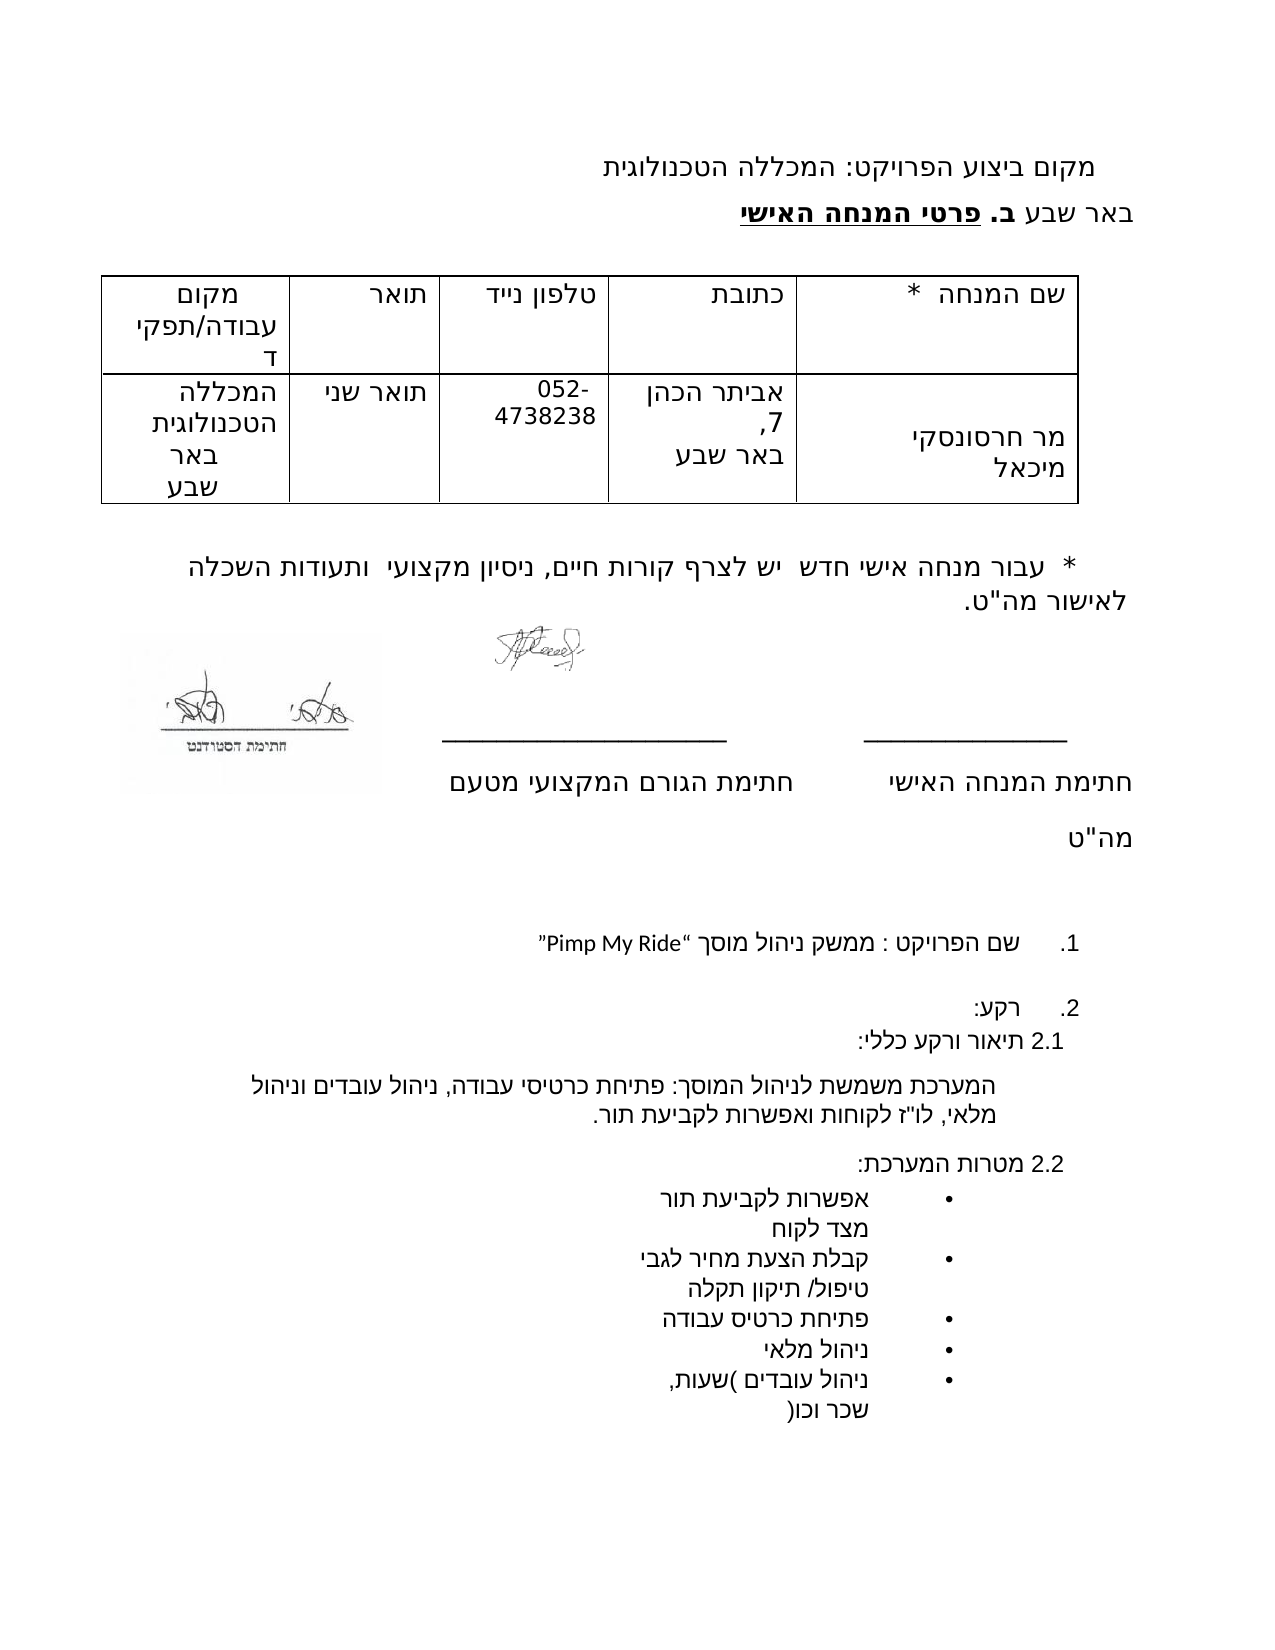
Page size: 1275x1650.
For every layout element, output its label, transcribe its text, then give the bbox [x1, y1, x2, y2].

table_header מקום עבודה/תפקיד [102, 277, 289, 373]
text המערכת משמשת לניהול המוסך: פתיחת כרטיסי עבודה, ניהול עובדים וניהול מלאי, לו"ז לקוחות ואפשרות לקביעת תור. [194, 1072, 997, 1128]
list שם הפרויקט : ממשק ניהול מוסך “Pimp My Ride” [230, 928, 1059, 957]
text _______________ _____________________ חתימת המנחה האישי חתימת הגורם המקצועי מטעם מה"ט [180, 711, 1134, 854]
list ניהול מלאי [638, 1335, 945, 1365]
table_cell המכללה הטכנולוגית באר שבע [102, 374, 289, 502]
table_header תואר [290, 277, 439, 373]
table_cell 052-4738238 [440, 375, 608, 502]
text מקום ביצוע הפרויקט: המכללה הטכנולוגית באר שבע ב. פרטי המנחה האישי [569, 151, 1134, 229]
list פתיחת כרטיס עבודה [638, 1304, 945, 1334]
table_cell מר חרסונסקי מיכאל [797, 375, 1077, 502]
picture [494, 625, 588, 671]
table_cell אביתר הכהן 7, באר שבע [609, 375, 796, 502]
list קבלת הצעת מחיר לגבי טיפול/ תיקון תקלה [638, 1245, 945, 1303]
list רקע: [230, 993, 1059, 1023]
list אפשרות לקביעת תור מצד לקוח [638, 1185, 945, 1243]
table_header טלפון נייד [440, 277, 608, 373]
text * עבור מנחה אישי חדש יש לצרף קורות חיים, ניסיון מקצועי ותעודות השכלה לאישור מה"ט. [138, 551, 1129, 617]
text 2.1 תיאור ורקע כללי: [770, 1027, 1065, 1054]
picture [120, 633, 382, 794]
table_cell תואר שני [290, 375, 439, 502]
table_header כתובת [609, 277, 796, 373]
text 2.2 מטרות המערכת: [768, 1150, 1065, 1178]
list ניהול עובדים )שעות,שכר וכו( [638, 1366, 945, 1424]
table_header שם המנחה * [797, 277, 1077, 373]
